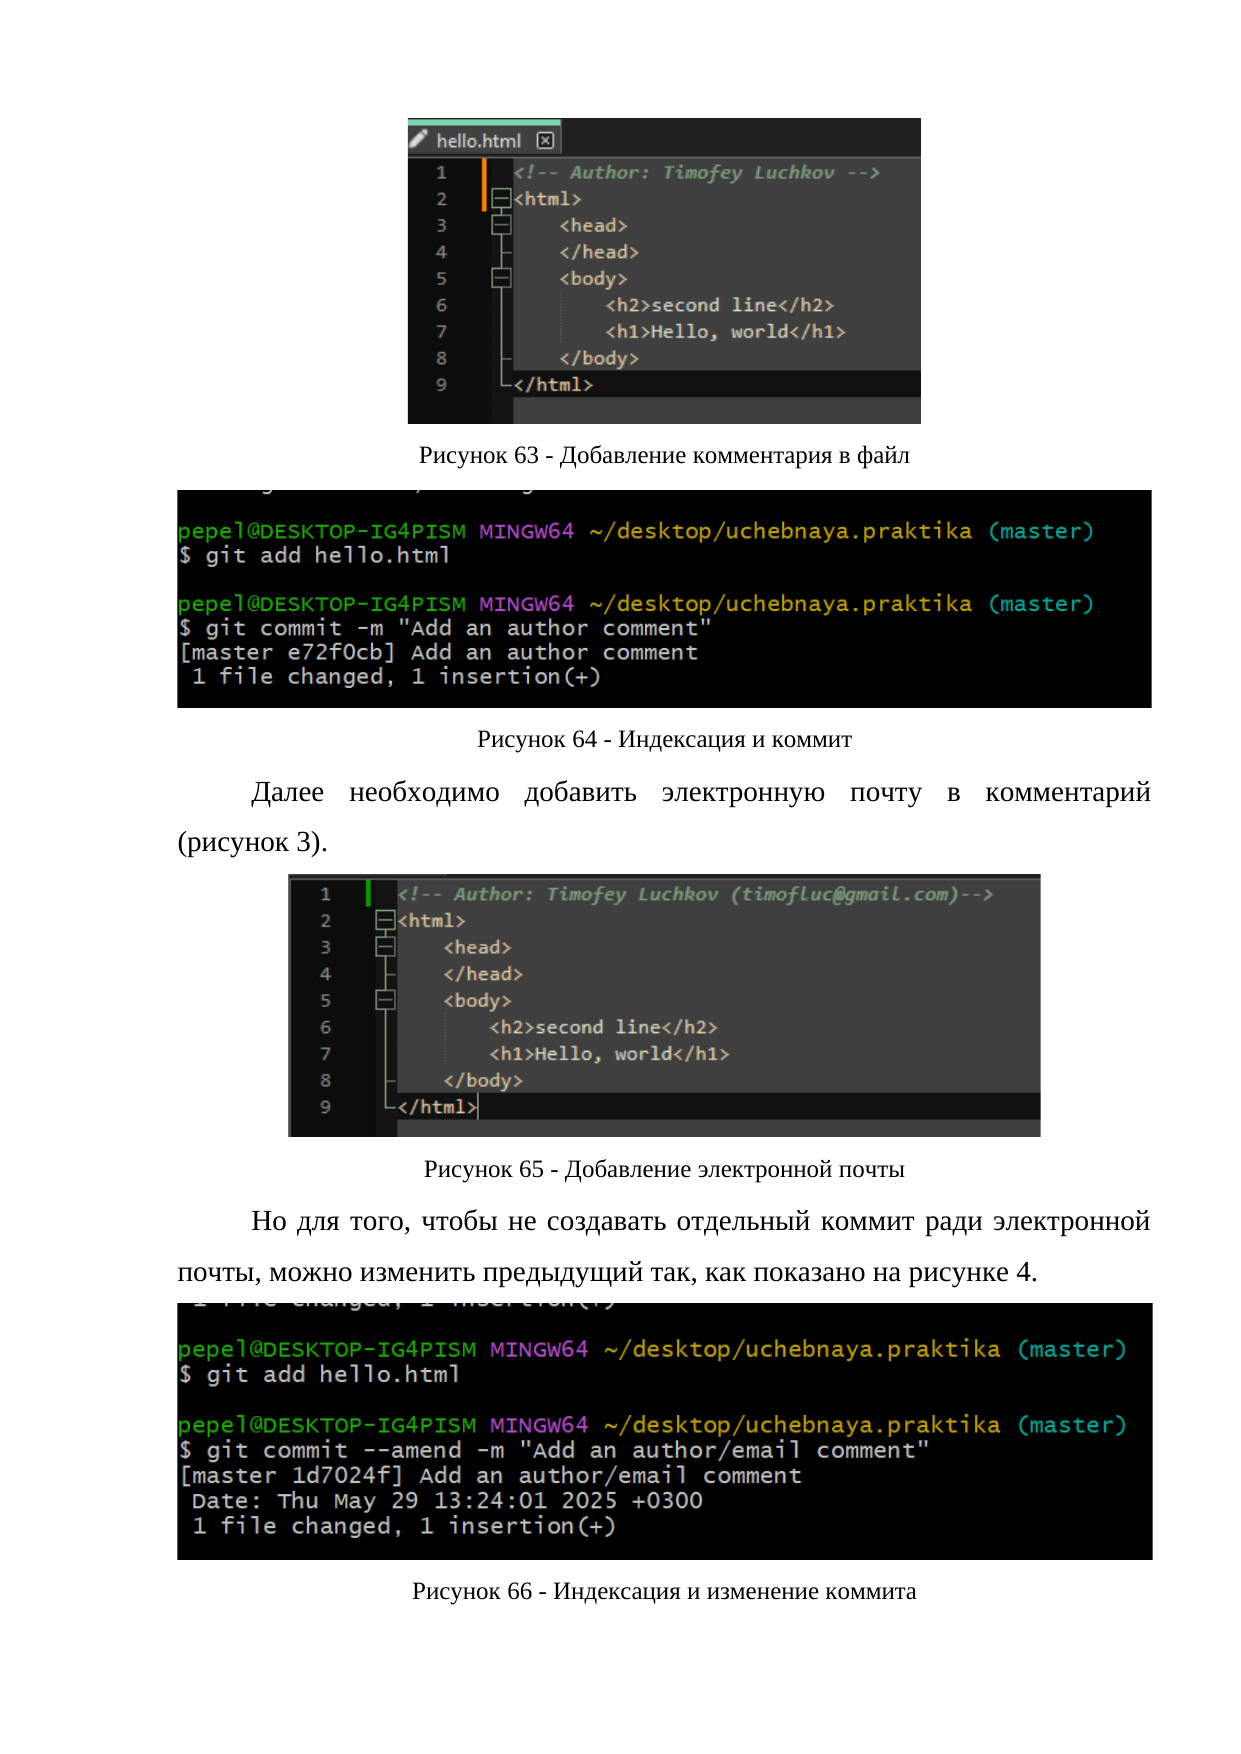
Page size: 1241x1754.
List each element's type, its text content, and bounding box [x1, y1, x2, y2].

picture [288, 874, 1041, 1137]
picture [407, 118, 921, 424]
text Рисунок 66 - Индексация и изменение коммита [177, 1576, 1152, 1605]
picture [177, 1303, 1153, 1560]
text Но для того, чтобы не создавать отдельный коммит ради электронной почты, можно изменить предыдущий так, как показано на рисунке 4. [177, 1203, 1152, 1287]
text Рисунок 63 - Добавление комментария в файл [177, 441, 1152, 469]
text Рисунок 65 - Добавление электронной почты [177, 1154, 1152, 1182]
picture [177, 490, 1152, 708]
text Далее необходимо добавить электронную почту в комментарий (рисунок 3). [177, 774, 1152, 858]
text Рисунок 64 - Индексация и коммит [177, 724, 1152, 753]
